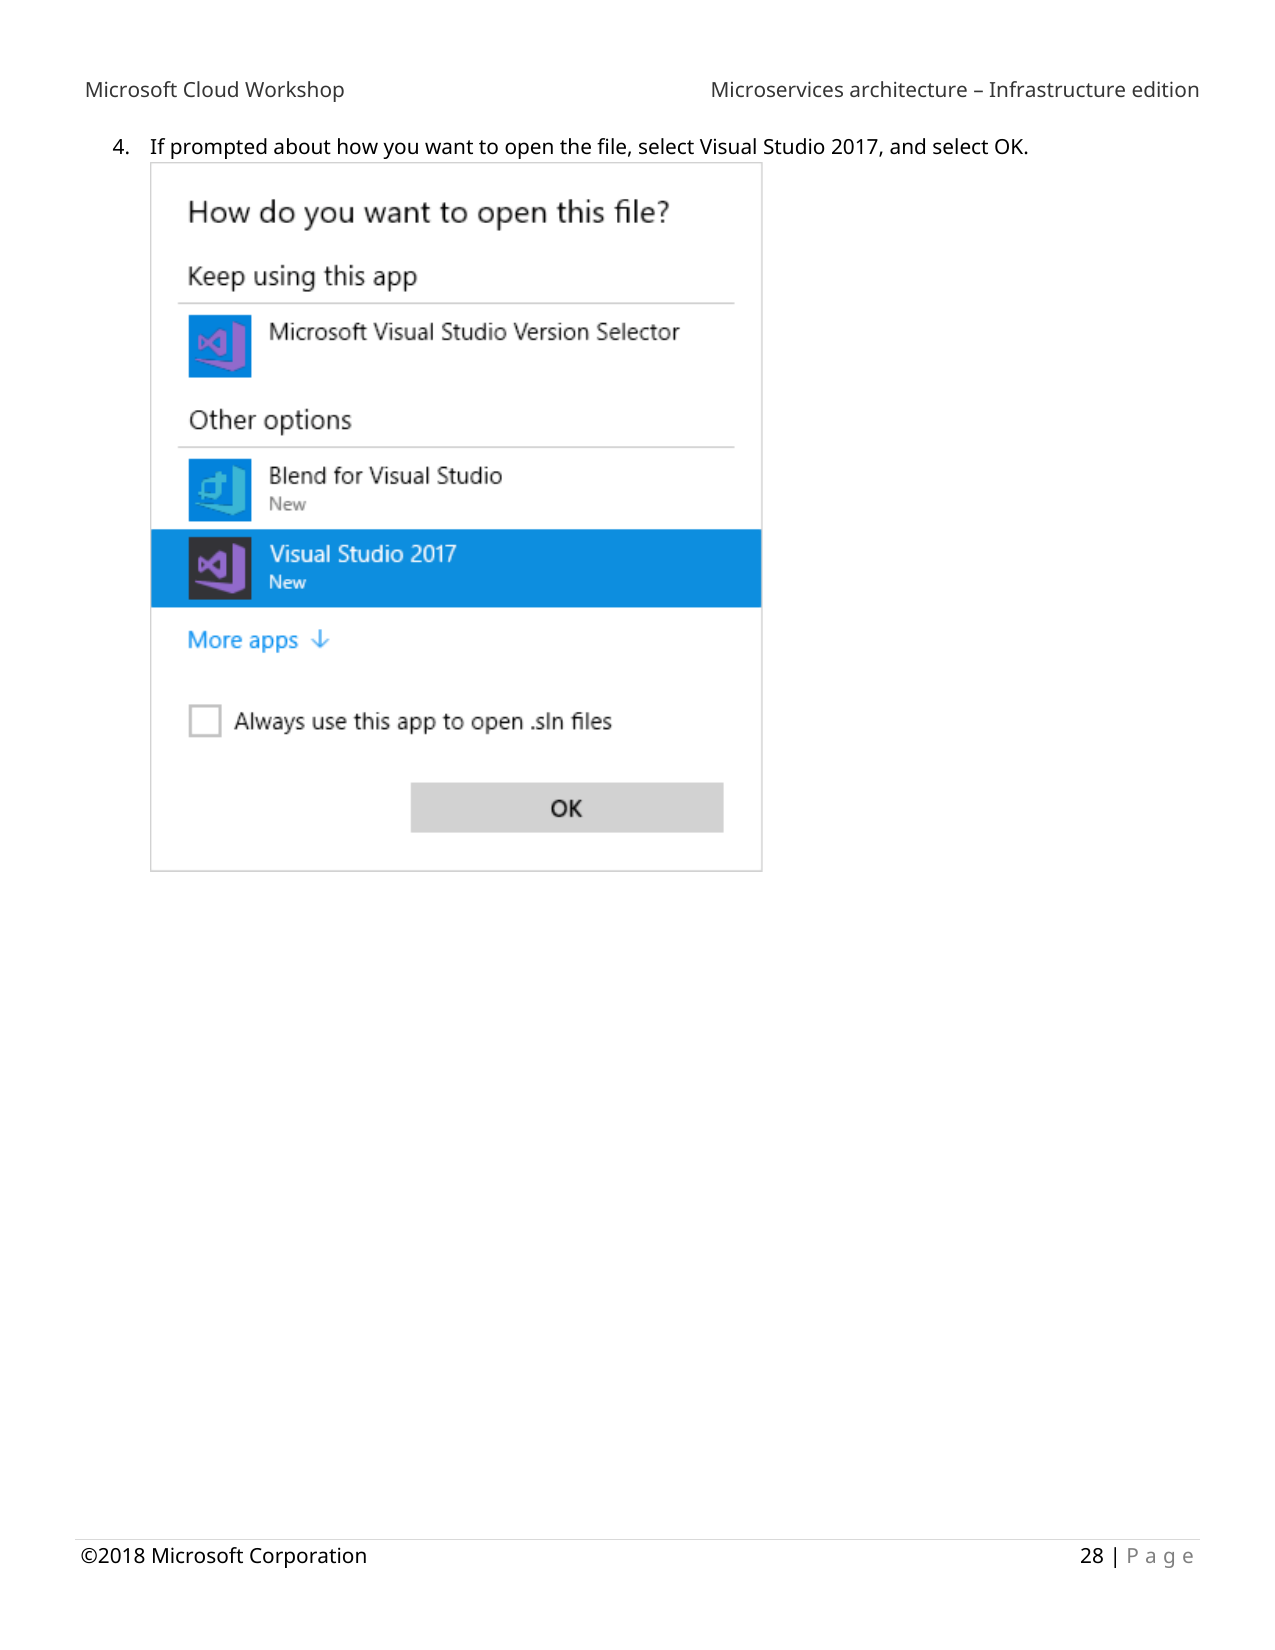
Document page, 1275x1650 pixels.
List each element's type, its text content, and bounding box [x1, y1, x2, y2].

picture [150, 162, 763, 872]
